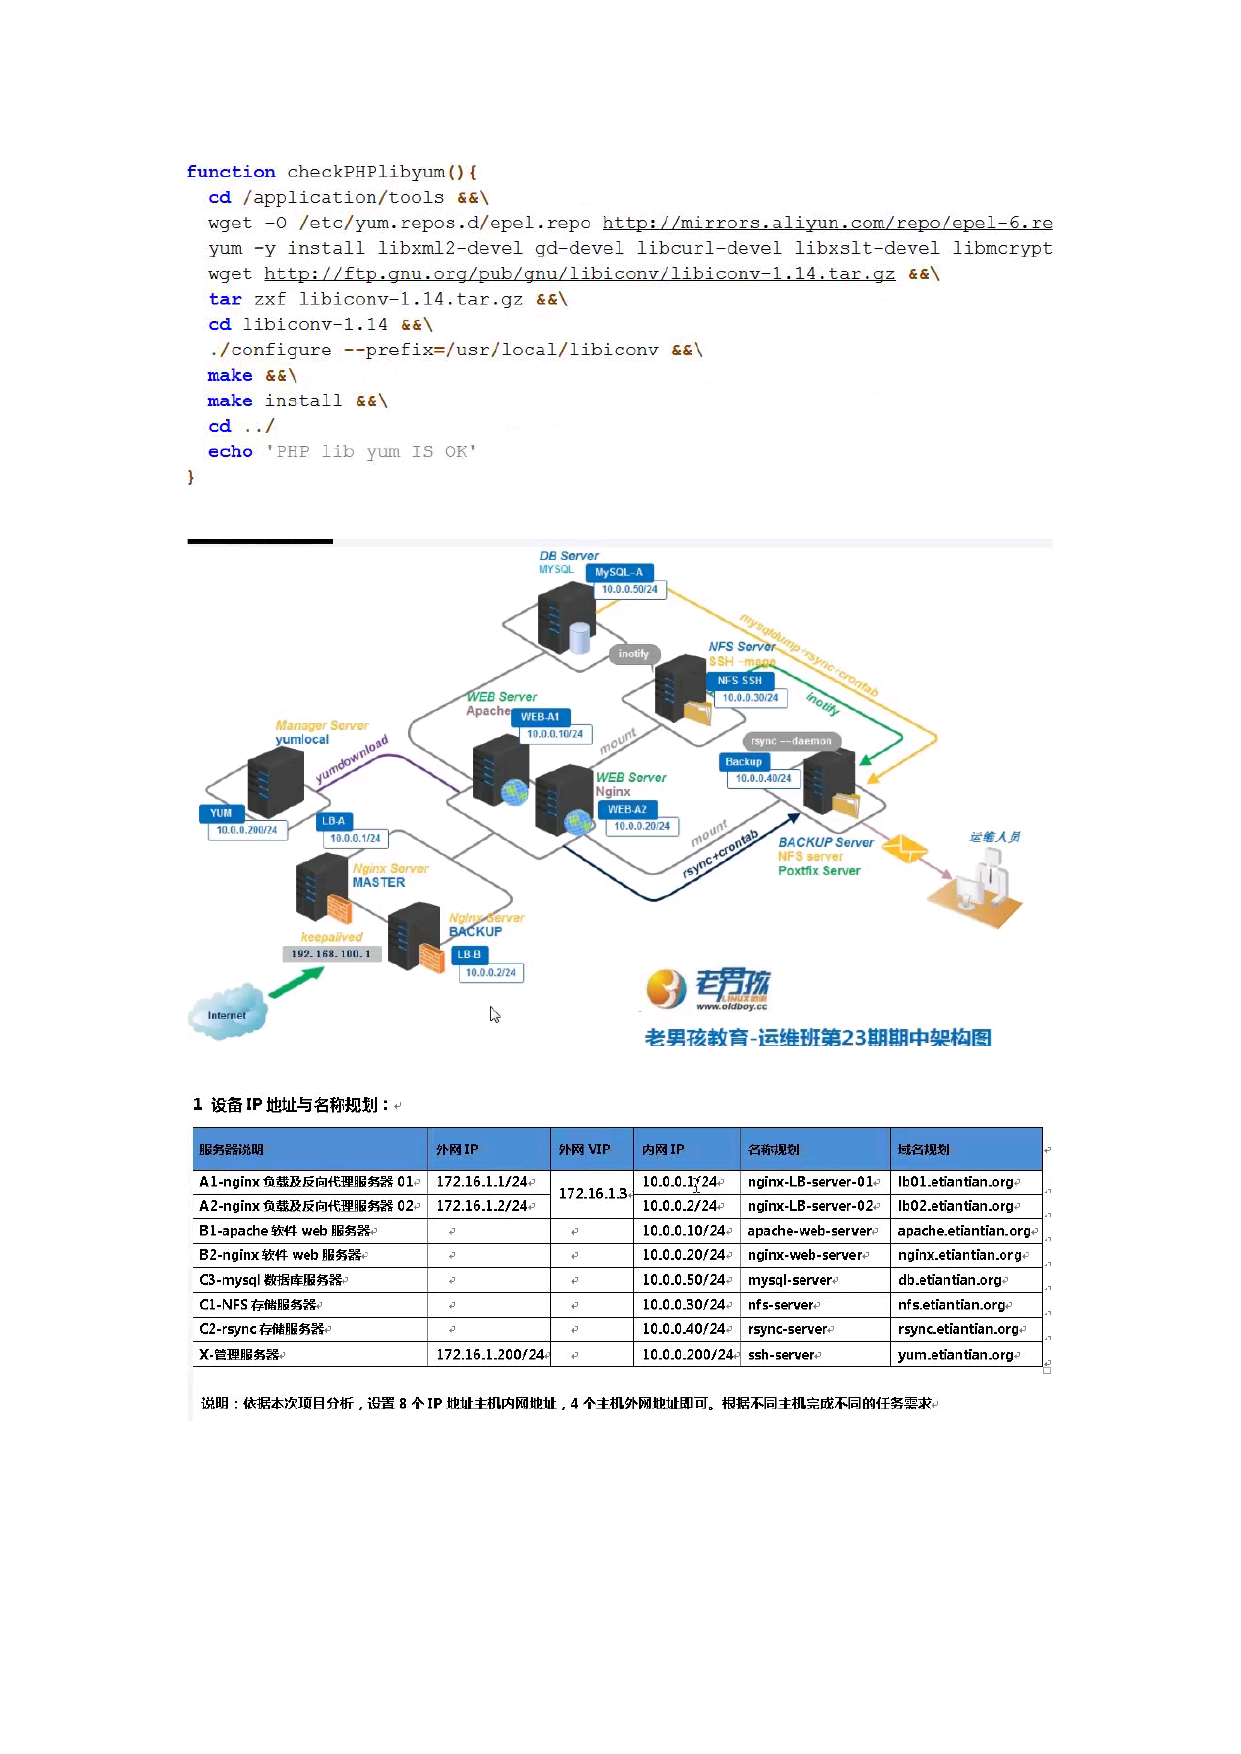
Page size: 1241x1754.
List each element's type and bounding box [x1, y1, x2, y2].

picture [187, 539, 1053, 1046]
picture [187, 162, 1053, 496]
picture [187, 1088, 1053, 1421]
